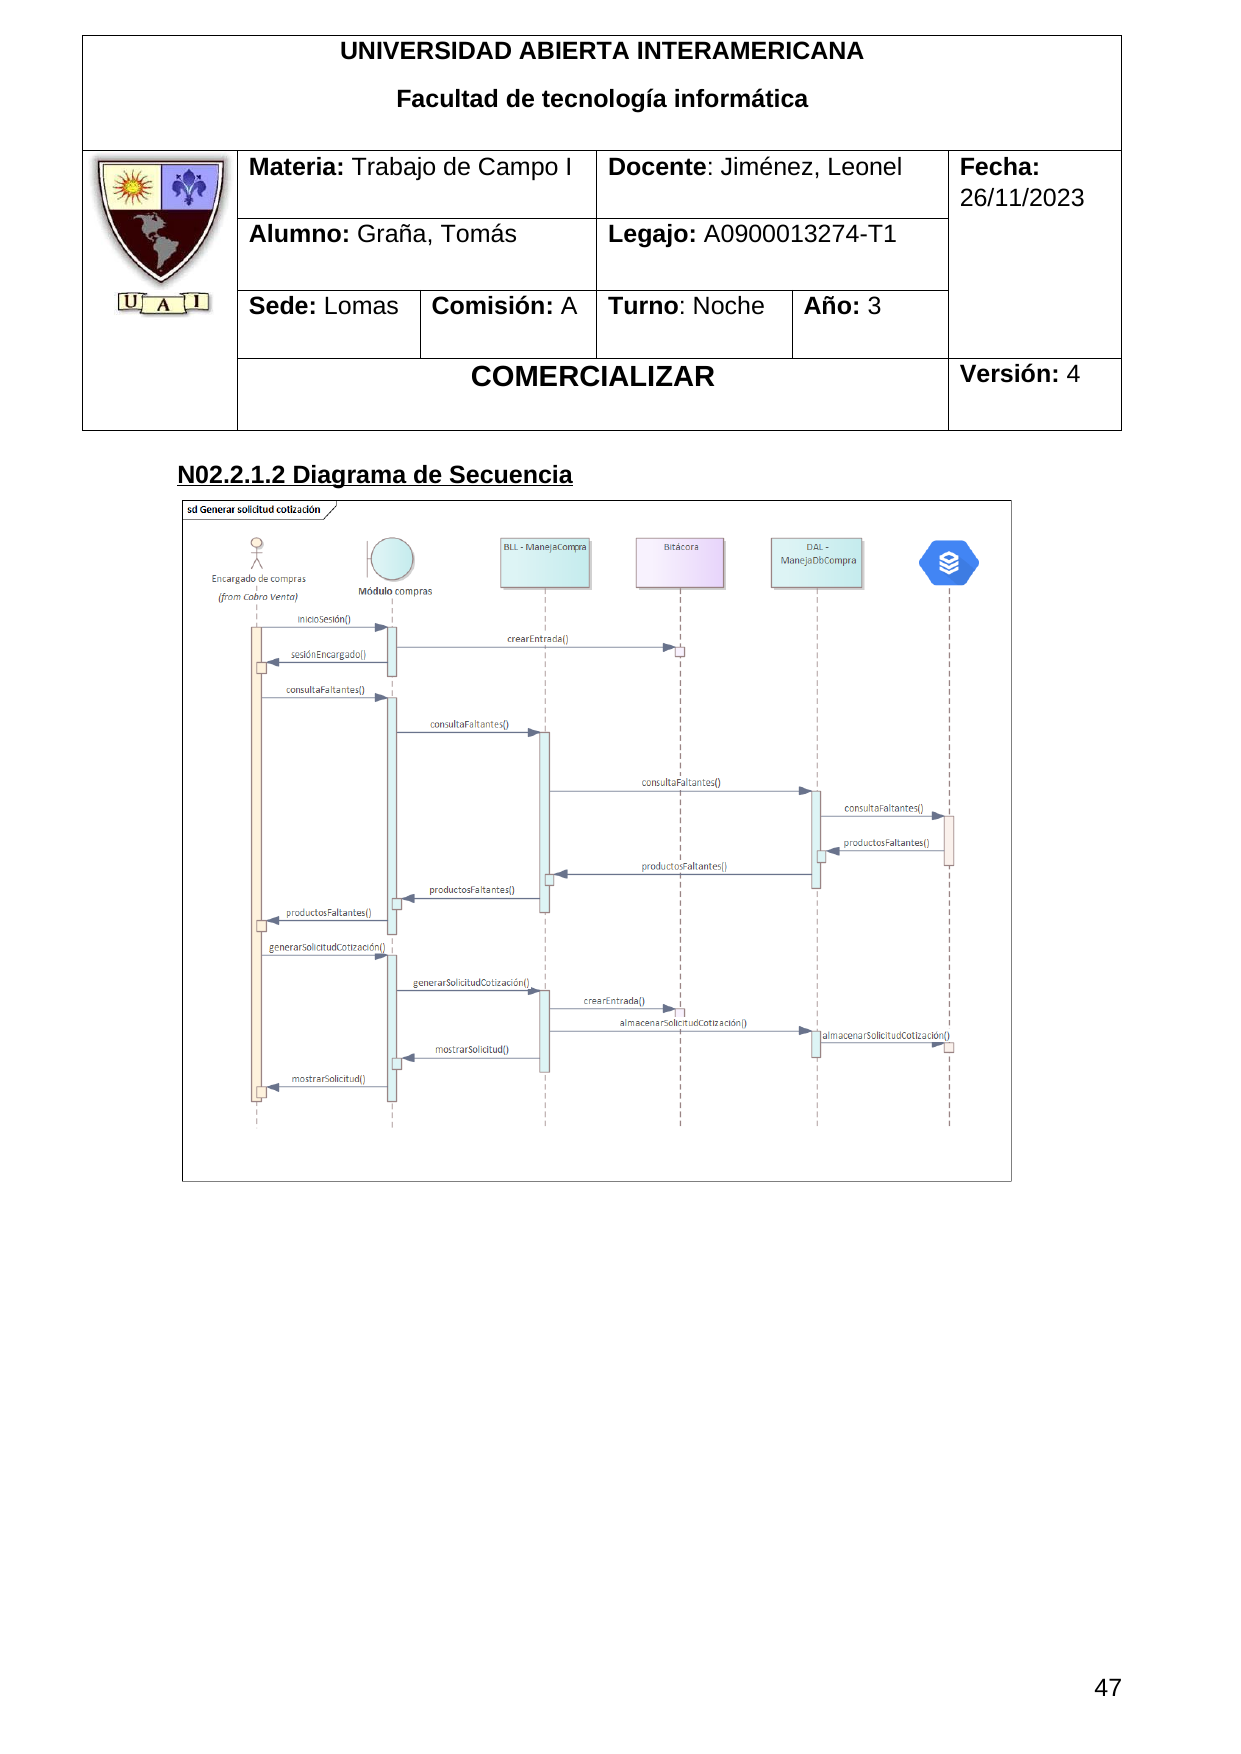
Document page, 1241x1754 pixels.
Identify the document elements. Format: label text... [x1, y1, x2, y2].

picture [87, 151, 234, 320]
subtitle N02.2.1.2 Diagrama de Secuencia [177, 460, 1122, 488]
picture [177, 495, 1017, 1187]
